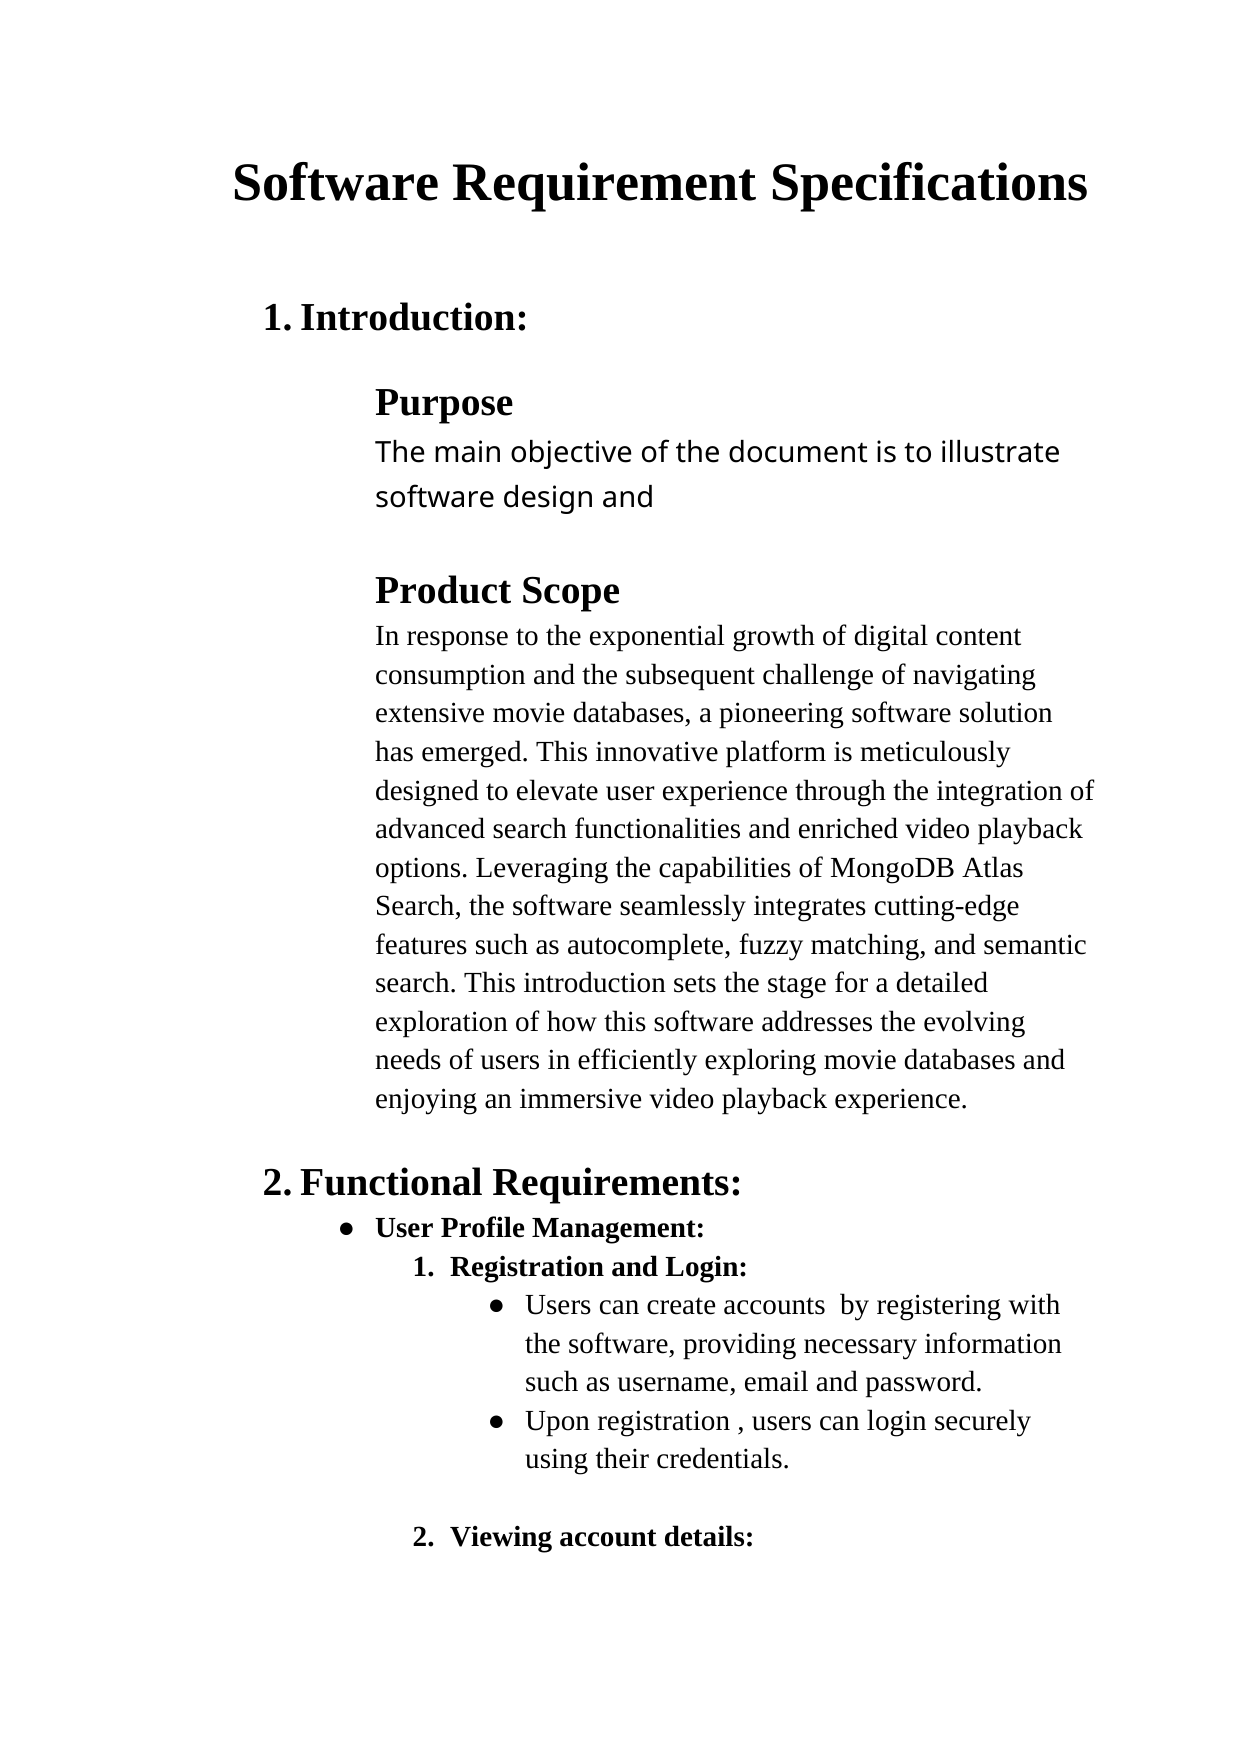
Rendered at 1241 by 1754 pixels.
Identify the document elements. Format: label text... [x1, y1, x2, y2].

text The main objective of the document is to illustrate software design and [375, 431, 1096, 516]
list Introduction: [262, 293, 1096, 339]
list User Profile Management: [337, 1210, 1096, 1244]
list Viewing account details: [412, 1519, 1096, 1552]
text Software Requirement Specifications [225, 150, 1096, 212]
text In response to the exponential growth of digital content consumption and the subsequent challenge of navigating extensive movie databases, a pioneering software solution has emerged. This innovative platform is meticulously designed to elevate user experience through the integration of advanced search functionalities and enriched video playback options. Leveraging the capabilities of MongoDB Atlas Search, the software seamlessly integrates cutting-edge features such as autocomplete, fuzzy matching, and semantic search. This introduction sets the stage for a detailed exploration of how this software addresses the evolving needs of users in efficiently exploring movie databases and enjoying an immersive video playback experience. [375, 618, 1096, 1114]
text Product Scope [300, 566, 1096, 612]
text Purpose [300, 378, 1096, 424]
list Functional Requirements: [262, 1158, 1096, 1203]
list Registration and Login: [412, 1249, 1096, 1282]
list Users can create accounts by registering with the software, providing necessary information such as username, email and password. [487, 1287, 1096, 1398]
list Upon registration , users can login securely using their credentials. [487, 1403, 1096, 1475]
